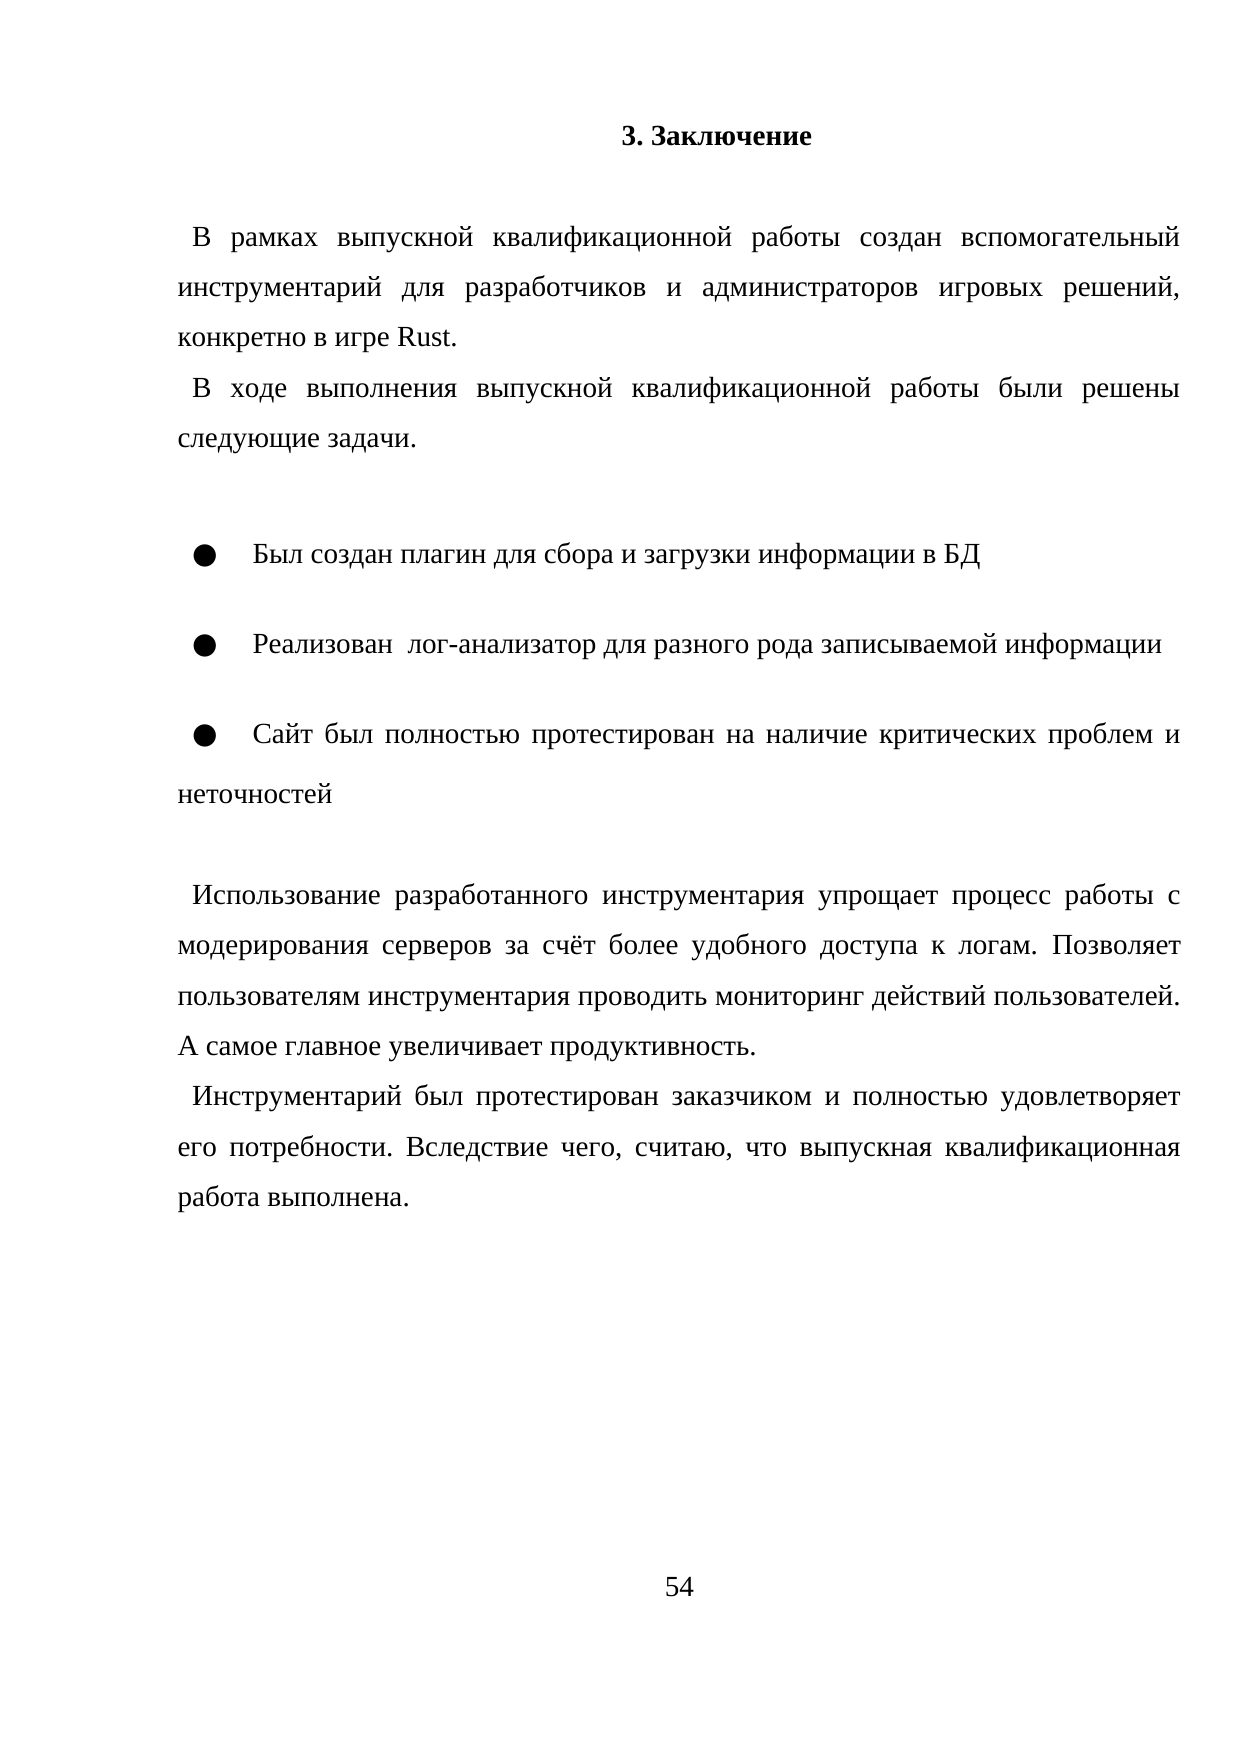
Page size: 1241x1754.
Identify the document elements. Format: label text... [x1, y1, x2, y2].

text В ходе выполнения выпускной квалификационной работы были решены следующие задачи. [177, 370, 1181, 453]
text Инструментарий был протестирован заказчиком и полностью удовлетворяет его потребности. Вследствие чего, считаю, что выпускная квалификационная работа выполнена. [177, 1078, 1181, 1213]
list Был создан плагин для сбора и загрузки информации в БД [177, 521, 1181, 580]
text Использование разработанного инструментария упрощает процесс работы с модерирования серверов за счёт более удобного доступа к логам. Позволяет пользователям инструментария проводить мониторинг действий пользователей. А самое главное увеличивает продуктивность. [177, 877, 1181, 1062]
subtitle 3. Заключение [177, 118, 1181, 152]
list Реализован лог-анализатор для разного рода записываемой информации [177, 610, 1181, 670]
text В рамках выпускной квалификационной работы создан вспомогательный инструментарий для разработчиков и администраторов игровых решений, конкретно в игре Rust. [177, 219, 1181, 353]
list Сайт был полностью протестирован на наличие критических проблем и неточностей [177, 700, 1181, 810]
